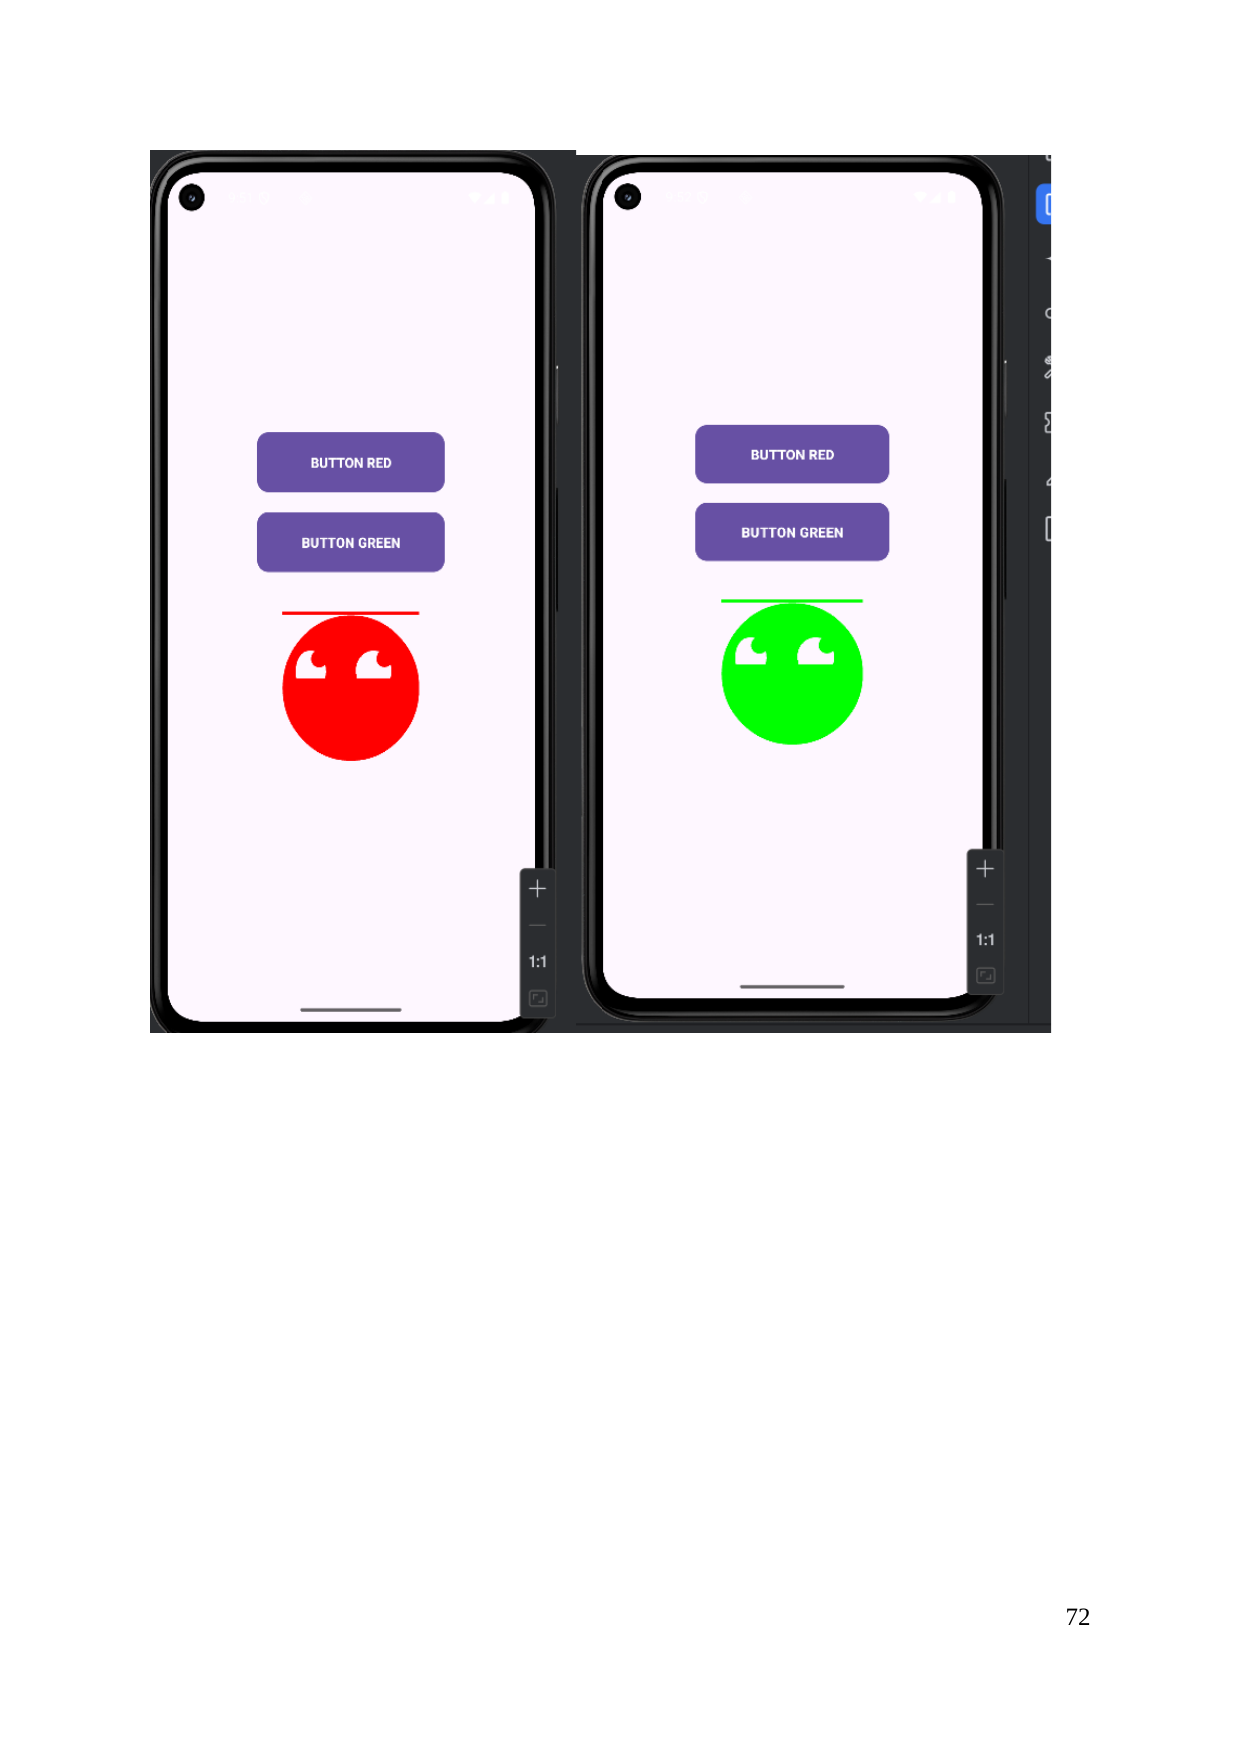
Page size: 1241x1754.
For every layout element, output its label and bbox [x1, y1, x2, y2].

picture [150, 150, 1052, 1033]
